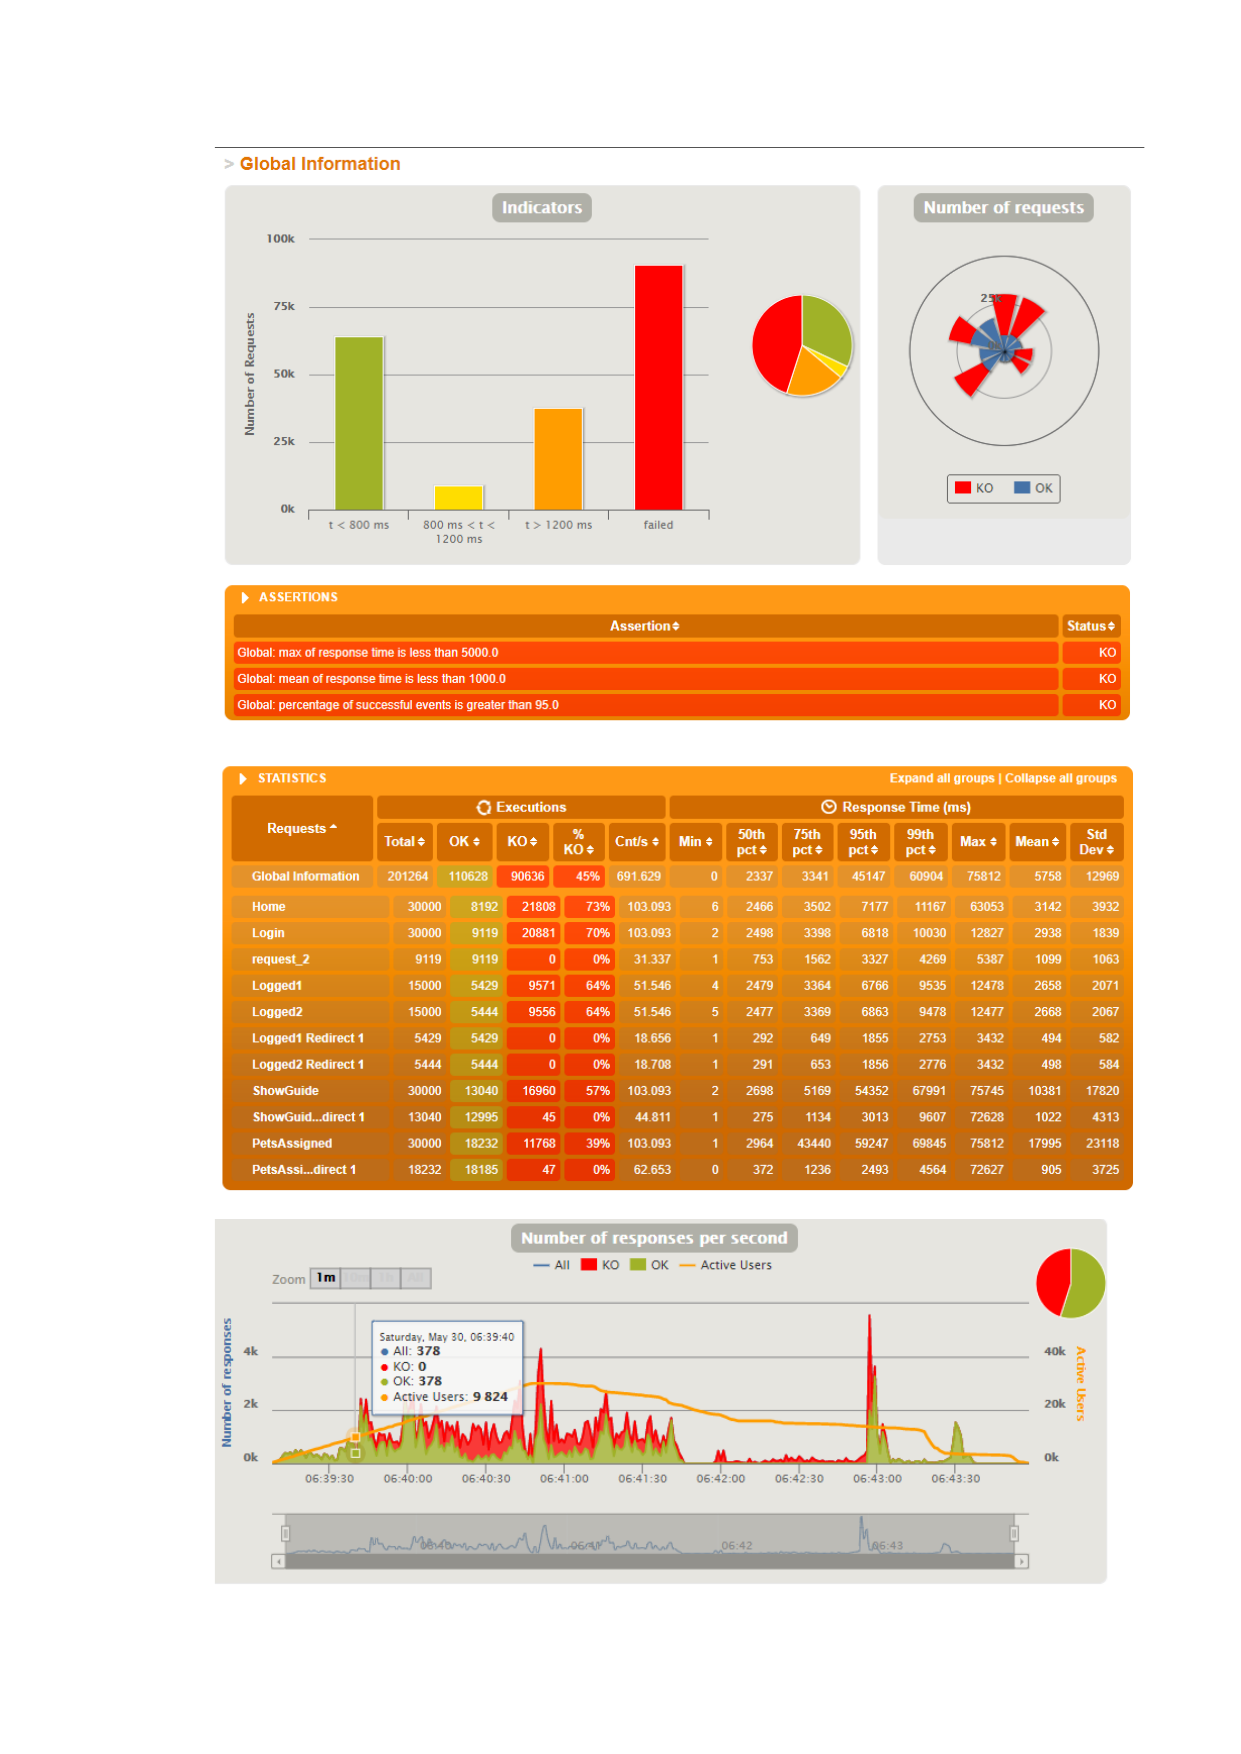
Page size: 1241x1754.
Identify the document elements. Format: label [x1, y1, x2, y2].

picture [214, 1219, 1110, 1585]
picture [214, 755, 1140, 1203]
picture [214, 147, 1145, 739]
